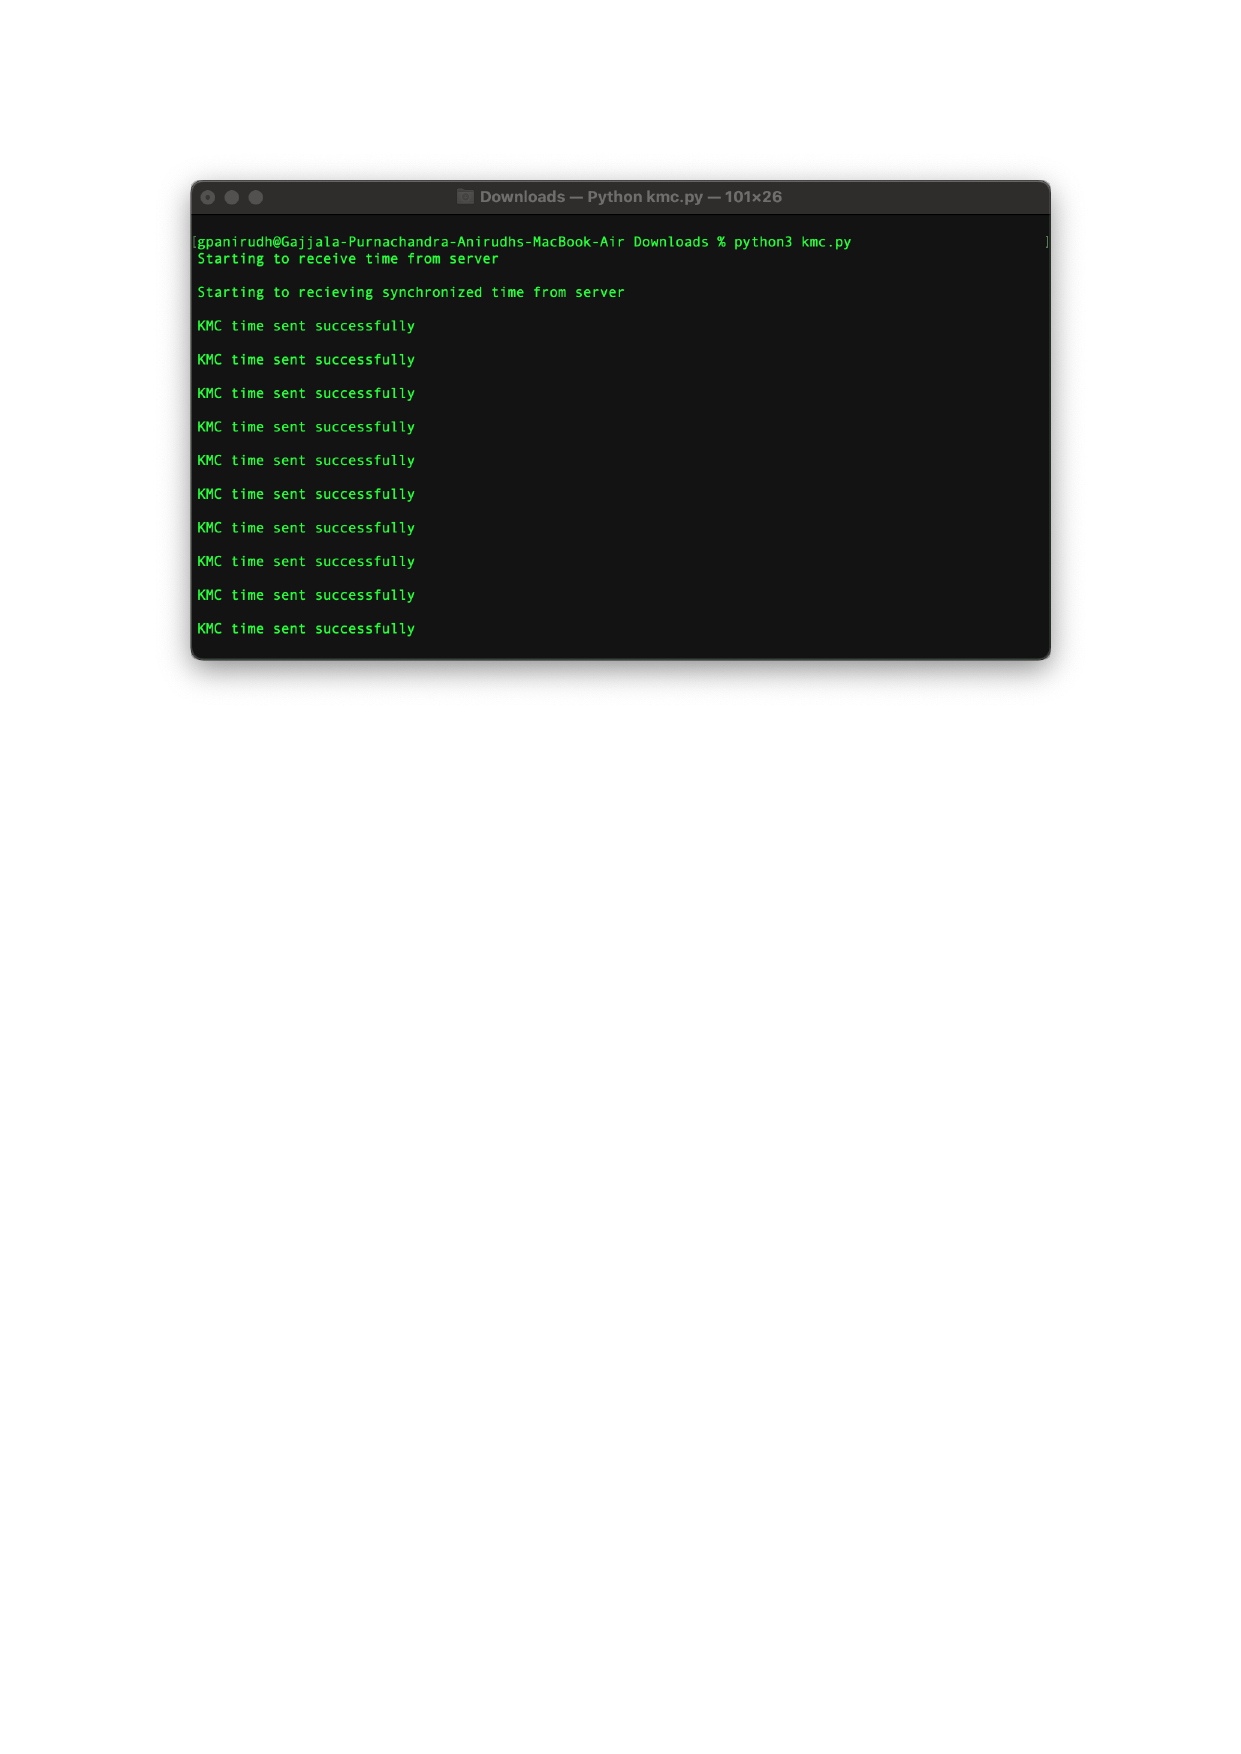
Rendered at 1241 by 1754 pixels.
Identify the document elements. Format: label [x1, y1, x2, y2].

picture [150, 150, 1091, 710]
